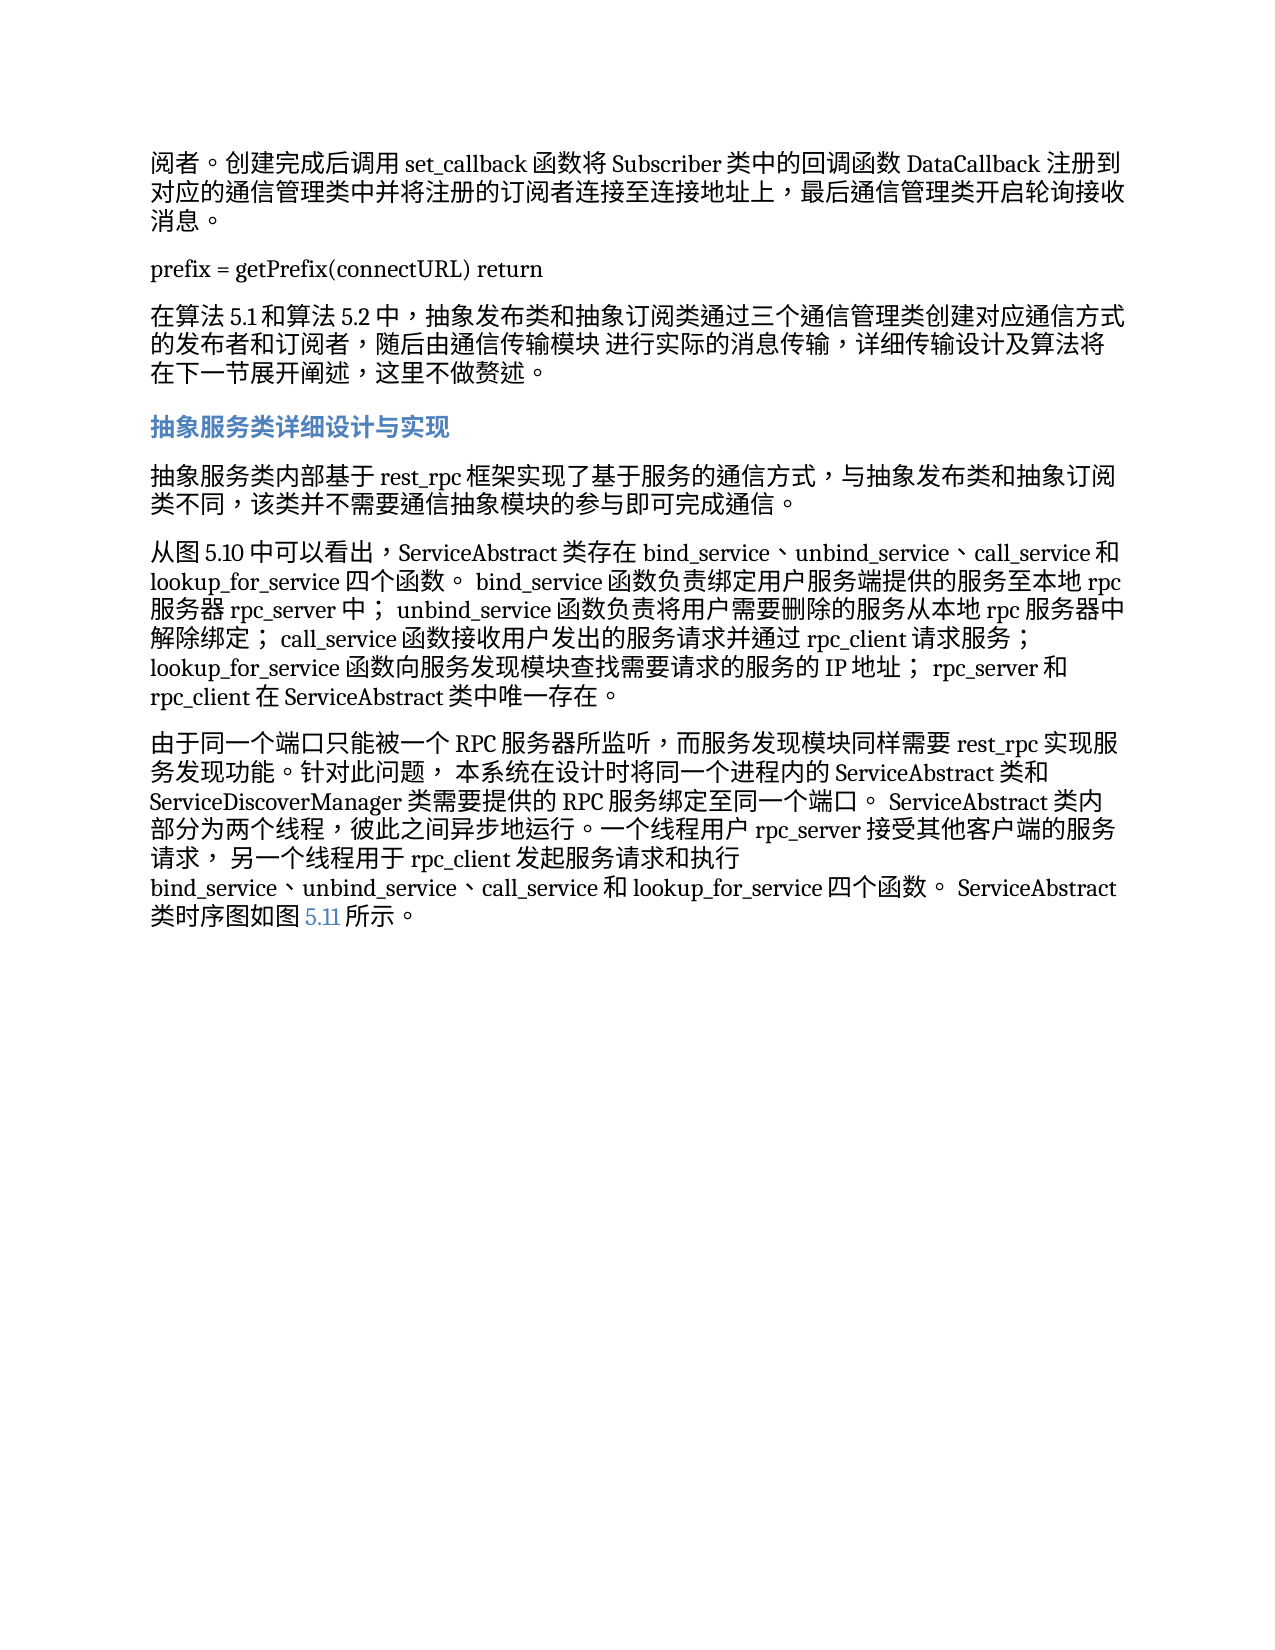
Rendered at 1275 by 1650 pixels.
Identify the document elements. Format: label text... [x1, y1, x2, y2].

subtitle 抽象服务类详细设计与实现 [150, 409, 1125, 444]
text prefix = getPrefix(connectURL) return [150, 255, 1125, 284]
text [150, 150, 1125, 236]
text 抽象服务类内部基于rest_rpc框架实现了基于服务的通信方式，与抽象发布类和抽象订阅类不同，该类并不需要通信抽象模块的参与即可完成通信。 [150, 462, 1125, 520]
text 在算法5.1和算法5.2中，抽象发布类和抽象订阅类通过三个通信管理类创建对应通信方式的发布者和订阅者，随后由通信传输模块 进行实际的消息传输，详细传输设计及算法将在下一节展开阐述，这里不做赘述。 [150, 302, 1125, 389]
text 从图5.10中可以看出，ServiceAbstract类存在bind_service、unbind_service、call_service和lookup_for_service四个函数。 bind_service函数负责绑定用户服务端提供的服务至本地rpc服务器rpc_server中； unbind_service函数负责将用户需要删除的服务从本地rpc服务器中解除绑定； call_service函数接收用户发出的服务请求并通过rpc_client请求服务； lookup_for_service函数向服务发现模块查找需要请求的服务的IP地址； rpc_server和rpc_client在ServiceAbstract类中唯一存在。 [150, 539, 1125, 711]
text 由于同一个端口只能被一个RPC服务器所监听，而服务发现模块同样需要rest_rpc实现服务发现功能。针对此问题， 本系统在设计时将同一个进程内的ServiceAbstract类和ServiceDiscoverManager类需要提供的RPC服务绑定至同一个端口。 ServiceAbstract类内部分为两个线程，彼此之间异步地运行。一个线程用户rpc_server接受其他客户端的服务请求， 另一个线程用于rpc_client发起服务请求和执行bind_service、unbind_service、call_service和lookup_for_service四个函数。 ServiceAbstract类时序图如图5.11所示。 [150, 730, 1125, 931]
